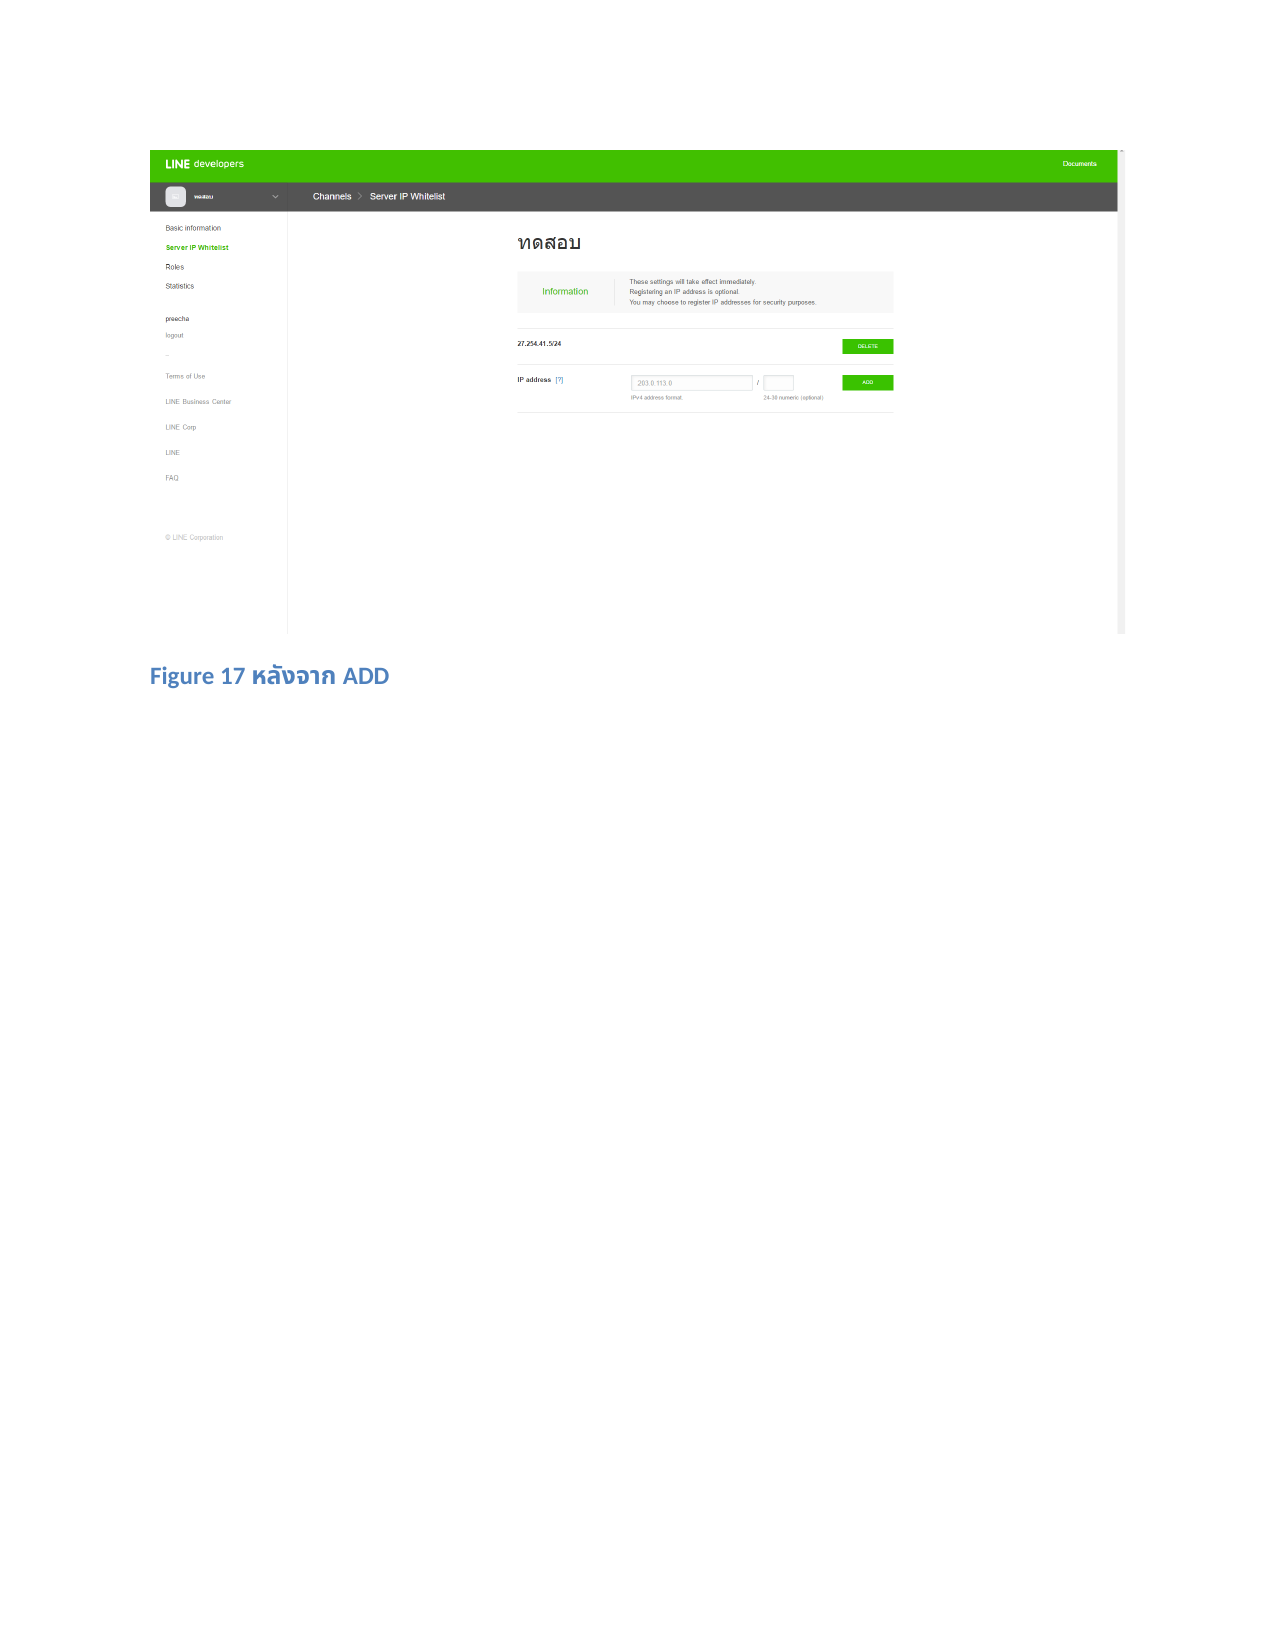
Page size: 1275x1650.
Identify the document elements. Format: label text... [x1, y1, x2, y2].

text Figure 17 หลังจาก ADD [150, 658, 1125, 696]
picture [150, 150, 1125, 634]
